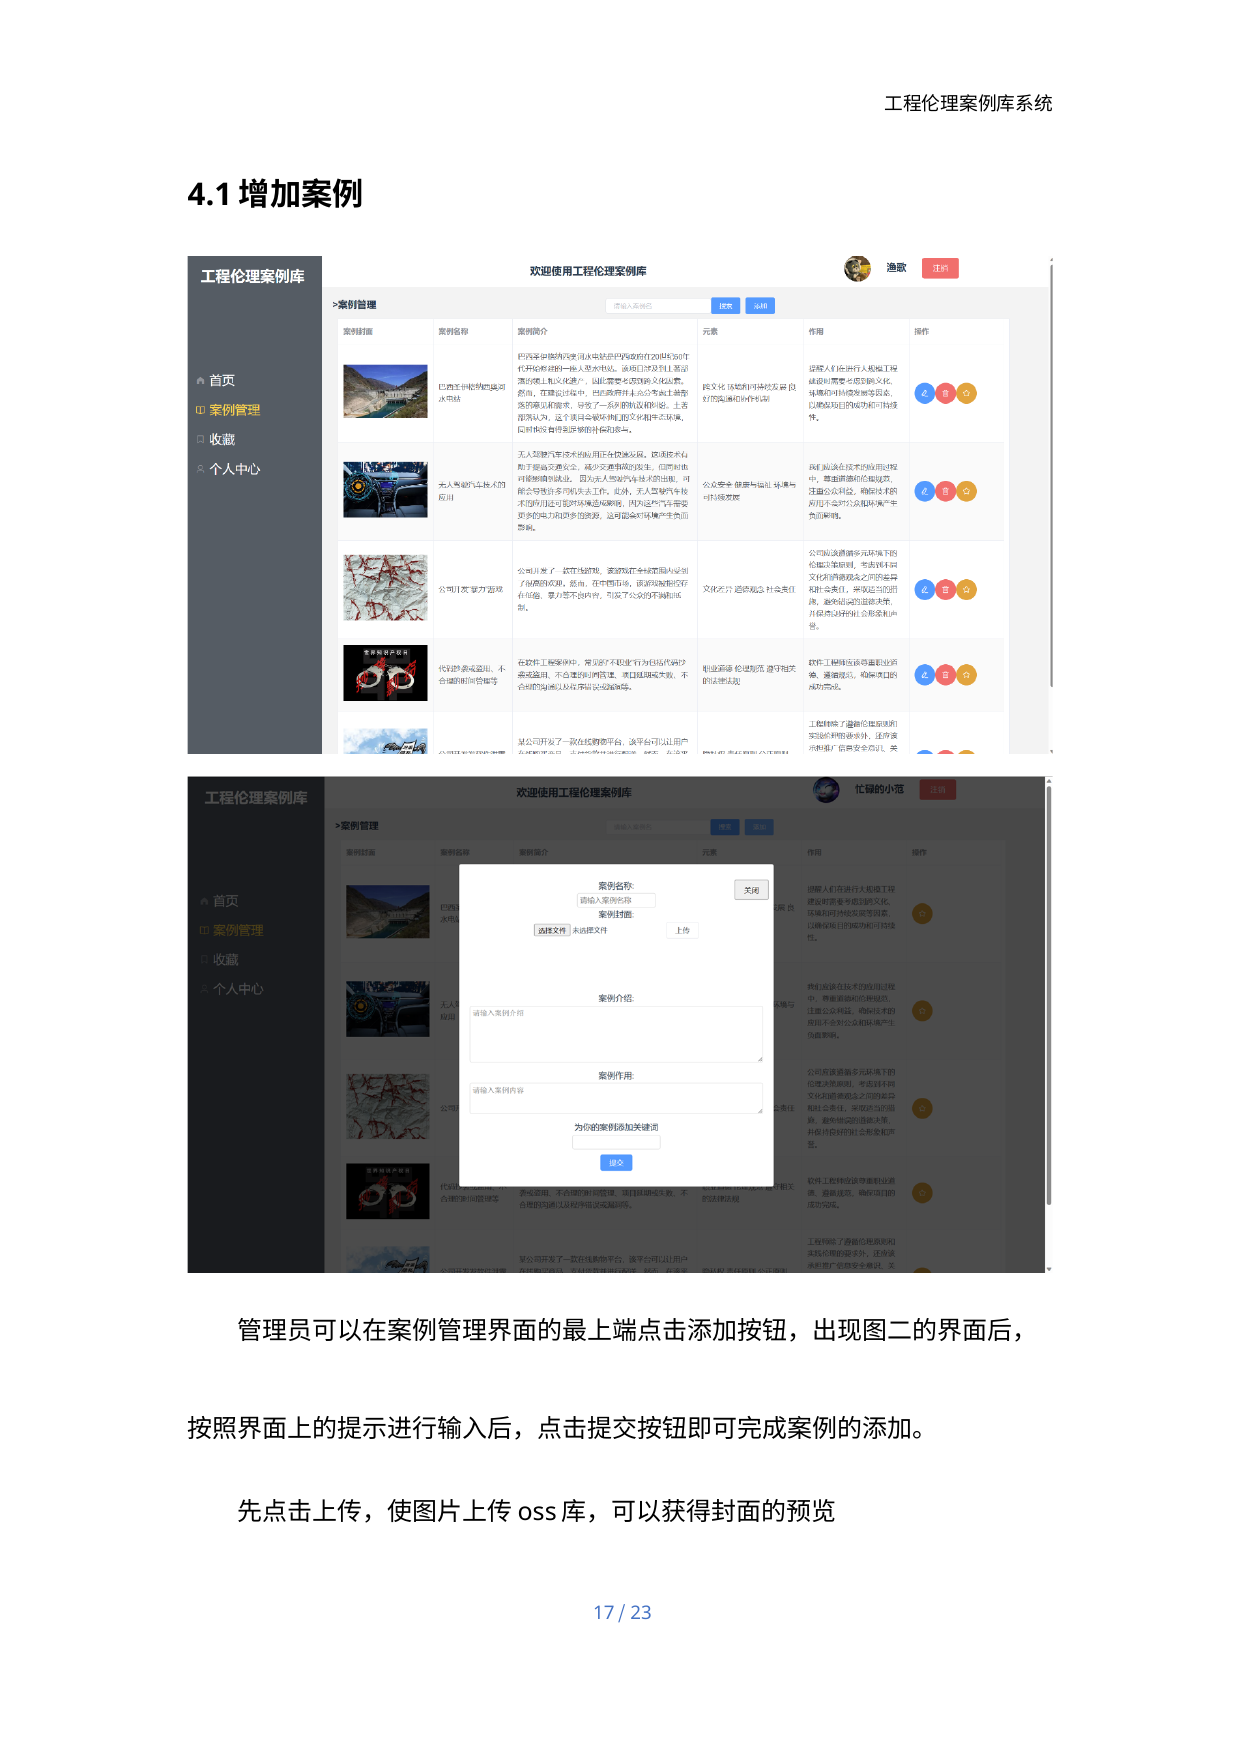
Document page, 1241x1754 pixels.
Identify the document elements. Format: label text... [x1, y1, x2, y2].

text 先点击上传，使图片上传oss库，可以获得封面的预览 [187, 1477, 1053, 1542]
picture [187, 776, 1053, 1273]
picture [187, 256, 1053, 754]
text 管理员可以在案例管理界面的最上端点击添加按钮，出现图二的界面后，按照界面上的提示进行输入后，点击提交按钮即可完成案例的添加。 [187, 1296, 1053, 1459]
text 4.1增加案例 [187, 159, 1053, 224]
